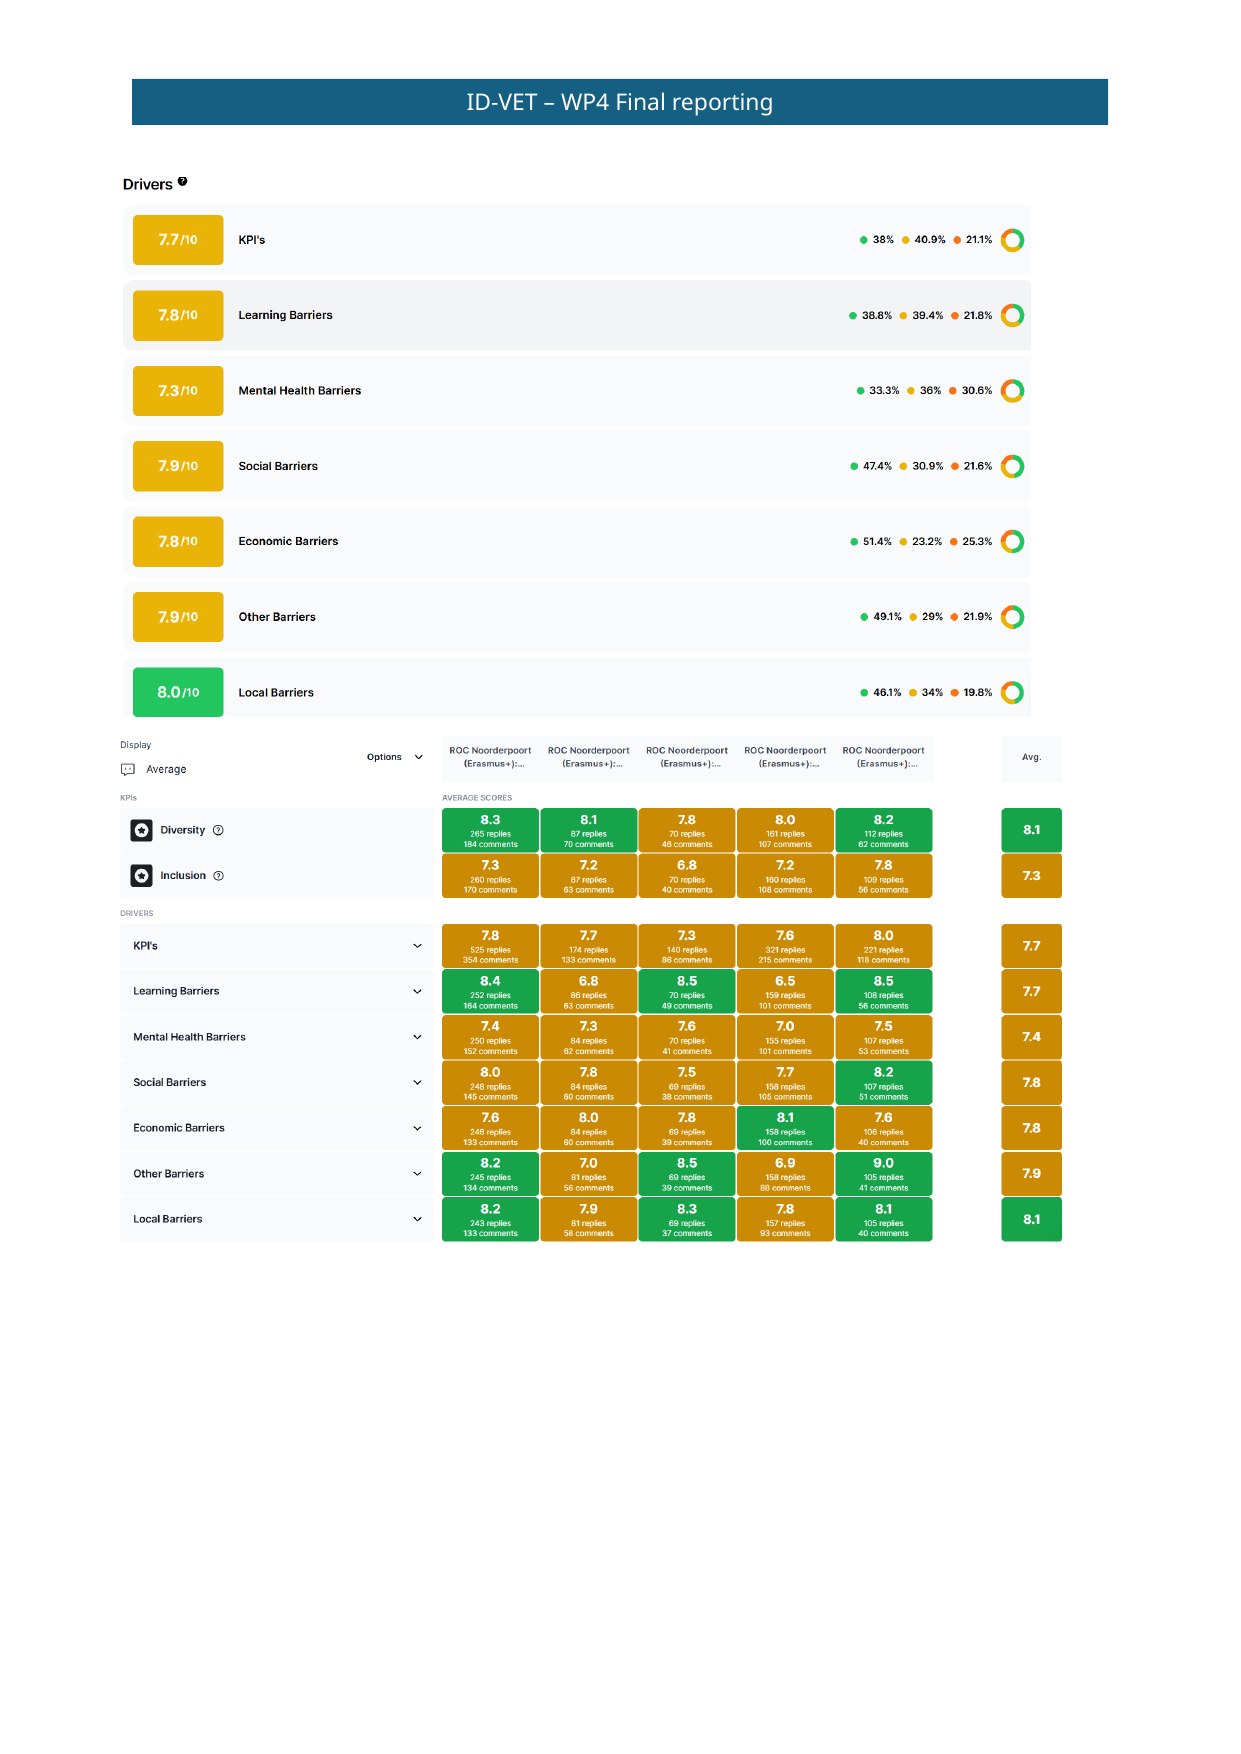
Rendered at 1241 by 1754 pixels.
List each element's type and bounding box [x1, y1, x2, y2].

picture [118, 177, 1032, 717]
picture [118, 736, 1064, 1244]
